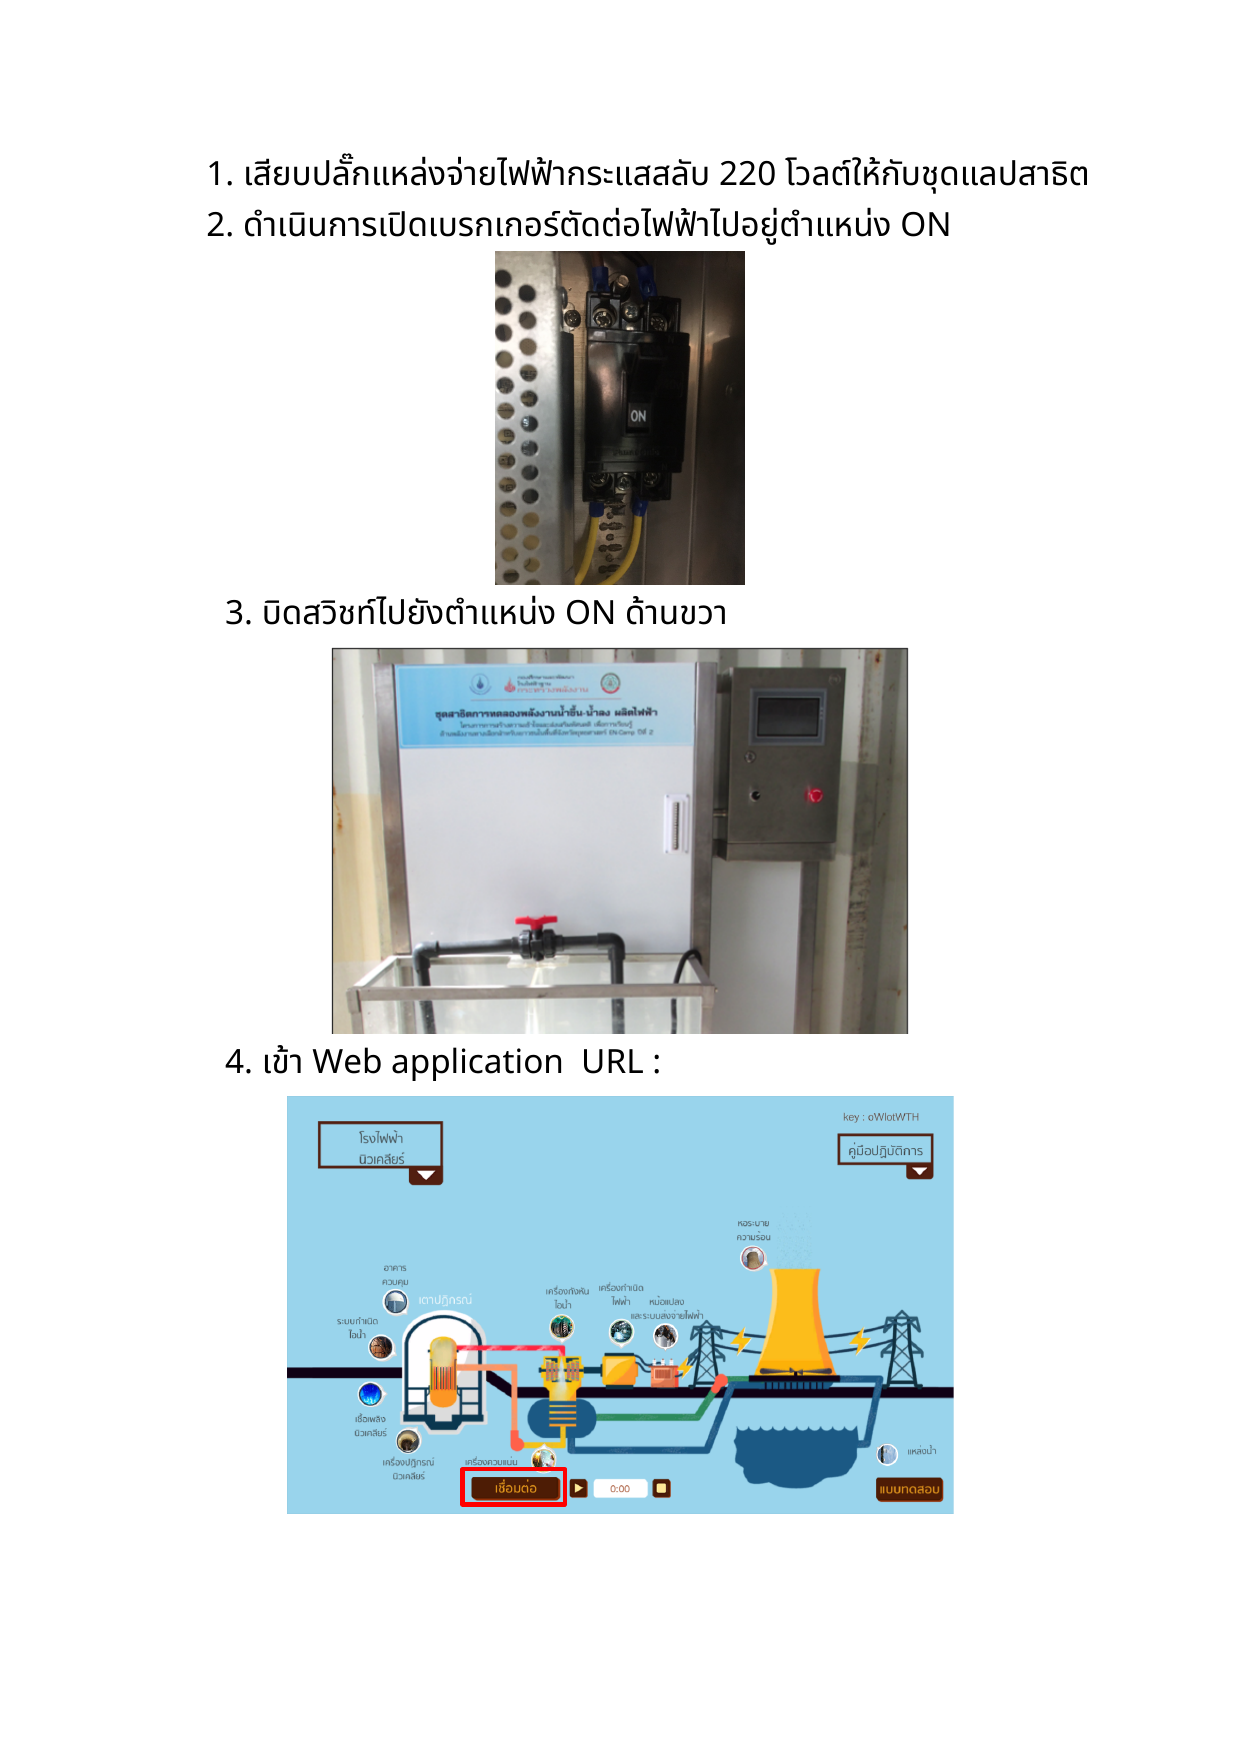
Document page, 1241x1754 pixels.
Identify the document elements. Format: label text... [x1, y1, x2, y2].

picture [331, 646, 910, 1034]
picture [495, 251, 745, 585]
text 2. ดำเนินการเปิดเบรกเกอร์ตัดต่อไฟฟ้าไปอยู่ตำแหน่ง ON [150, 201, 1090, 251]
text 4. เข้า Web application URL : [150, 1038, 1090, 1088]
text 3. บิดสวิชท์ไปยังตำแหน่ง ON ด้านขวา [150, 589, 1090, 639]
text 1. เสียบปลั๊กแหล่งจ่ายไฟฟ้ากระแสสลับ 220 โวลต์ให้กับชุดแลปสาธิต [150, 150, 1090, 201]
picture [286, 1096, 954, 1514]
